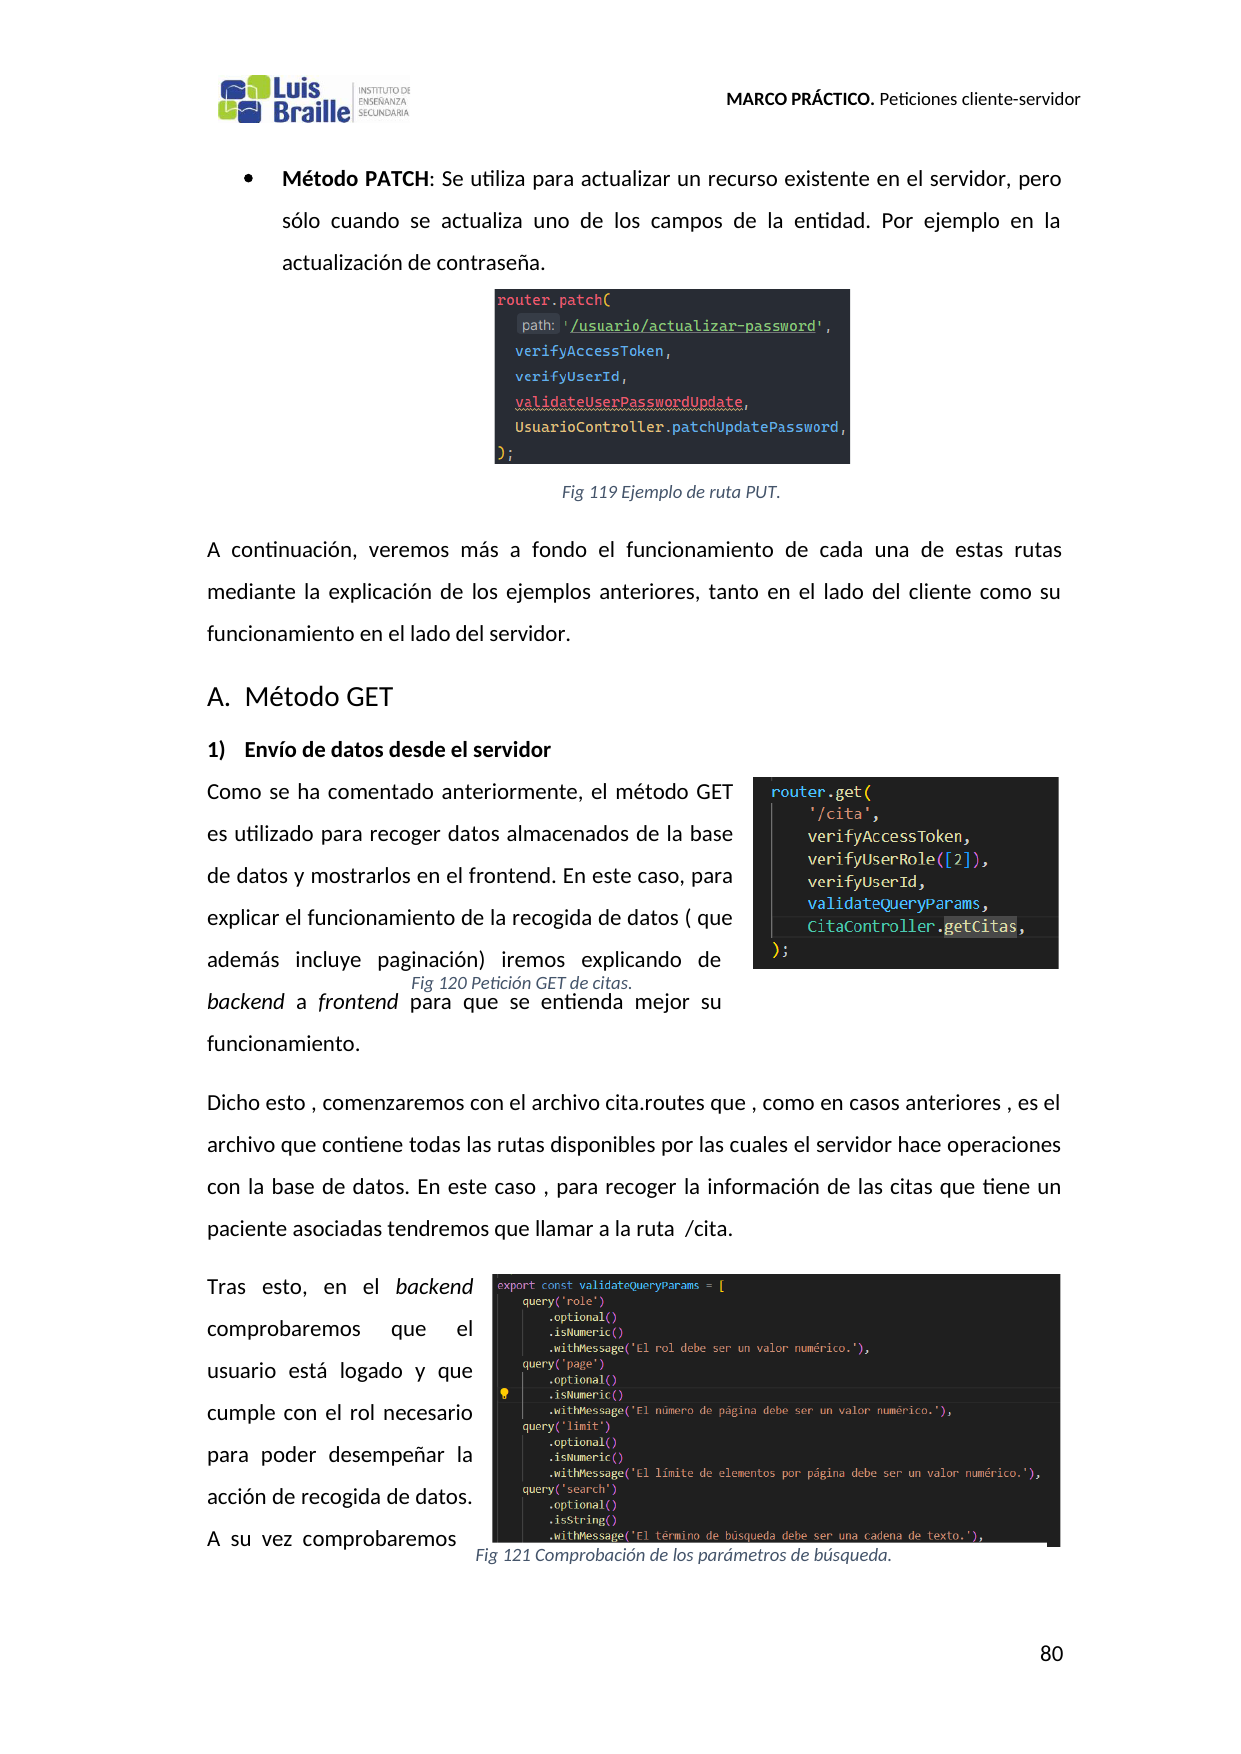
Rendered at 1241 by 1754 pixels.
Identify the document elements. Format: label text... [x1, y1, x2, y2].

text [207, 1272, 1063, 1552]
picture [491, 1274, 1060, 1547]
text A continuación, veremos más a fondo el funcionamiento de cada una de estas rutas mediante la explicación de los ejemplos anteriores, tanto en el lado del cliente como su funcionamiento en el lado del servidor. [207, 535, 1063, 647]
text Como se ha comentado anteriormente, el método GET es utilizado para recoger datos almacenados de la base de datos y mostrarlos en el frontend. En este caso, para explicar el funcionamiento de la recogida de datos ( que además incluye paginación) iremos explicando de backend a frontend para que se entienda mejor su funcionamiento. [207, 777, 1063, 1057]
picture [494, 289, 851, 464]
list Envío de datos desde el servidor [207, 735, 1063, 763]
list Método GET [207, 678, 1063, 713]
text Dicho esto , comenzaremos con el archivo cita.routes que , como en casos anteriores , es el archivo que contiene todas las rutas disponibles por las cuales el servidor hace operaciones con la base de datos. En este caso , para recoger la información de las citas que tiene un paciente asociadas tendremos que llamar a la ruta /cita. [207, 1088, 1063, 1242]
list Método PATCH: Se utiliza para actualizar un recurso existente en el servidor, pero sólo cuando se actualiza uno de los campos de la entidad. Por ejemplo en la actualización de contraseña. [244, 164, 1063, 276]
text Fig 119 Ejemplo de ruta PUT. [208, 480, 1063, 503]
picture [752, 777, 1059, 969]
